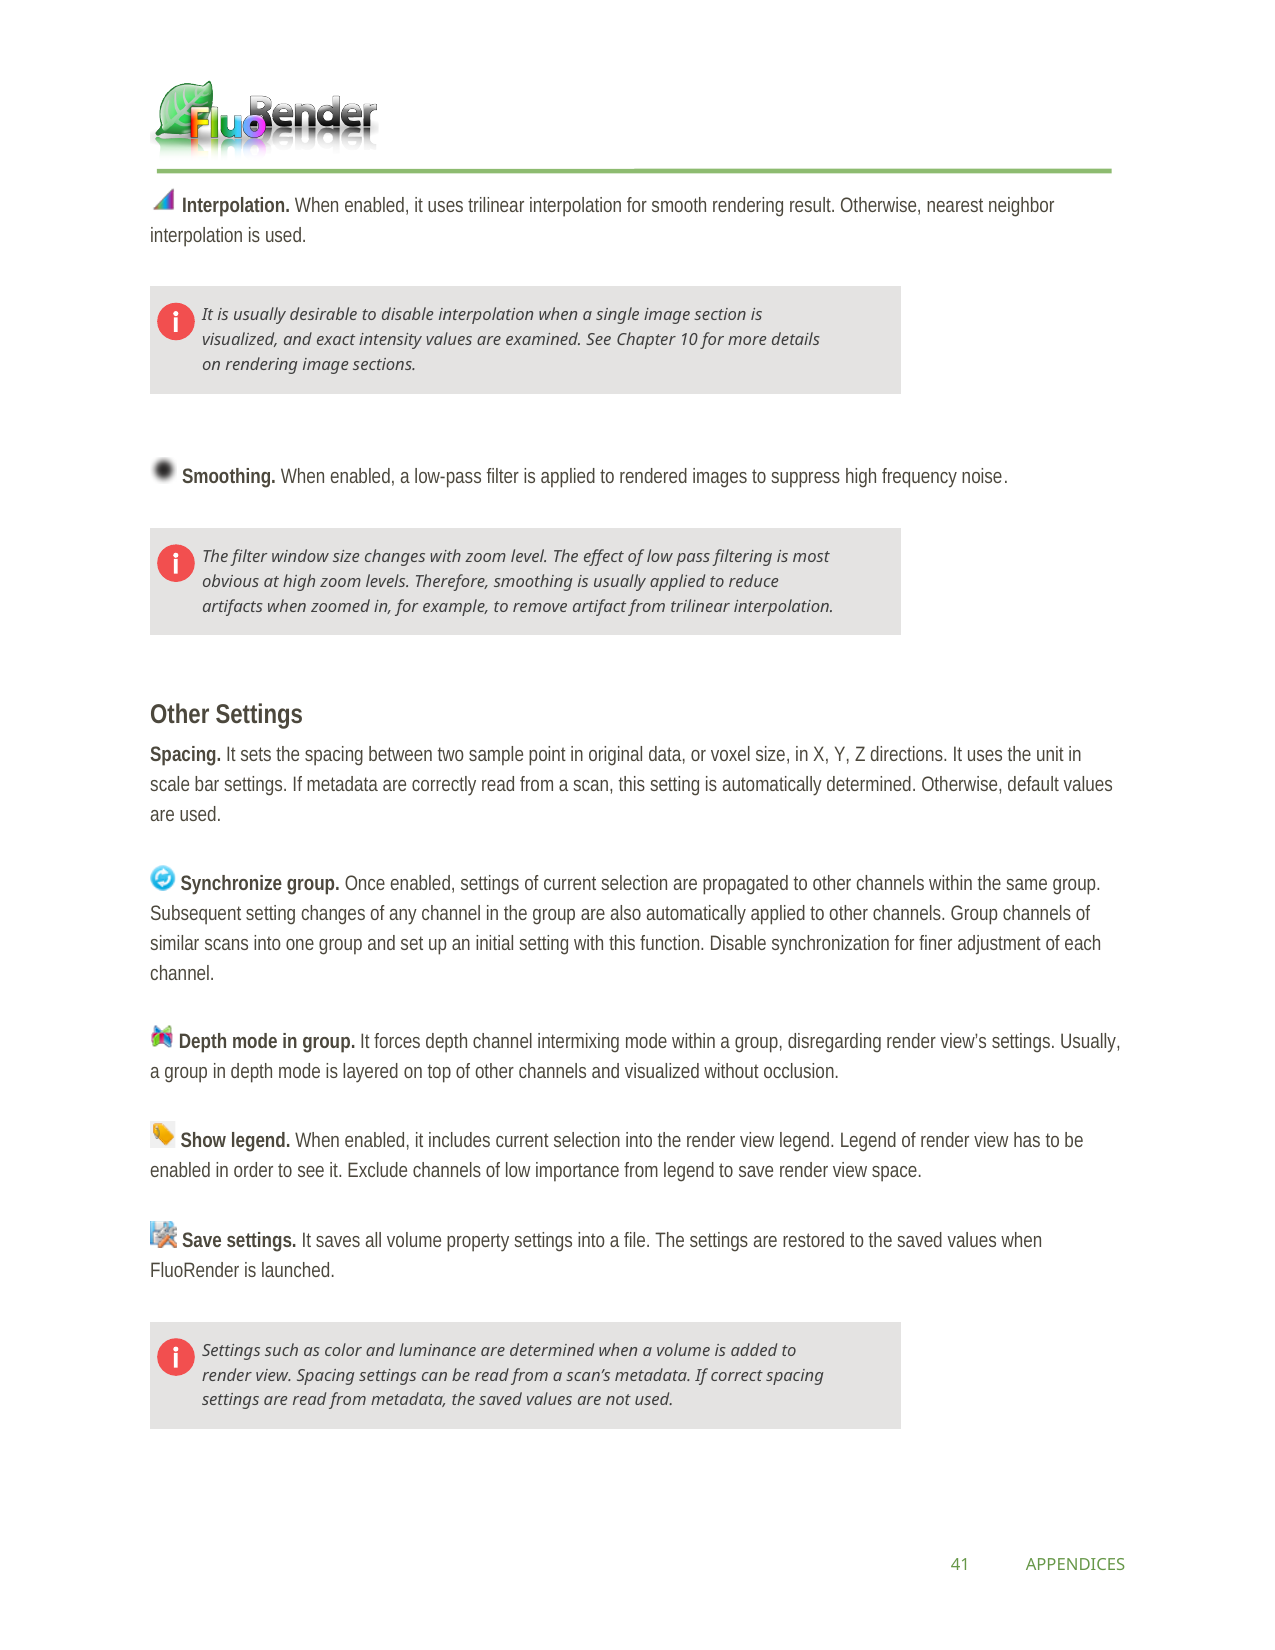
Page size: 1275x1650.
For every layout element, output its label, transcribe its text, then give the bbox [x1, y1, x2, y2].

table_header The filter window size changes with zoom level. The effect of low pass filtering is most obvious at high zoom levels. Therefore, smoothing is usually applied to reduce artifacts when zoomed in, for example, to remove artifact from trilinear interpolation. [202, 528, 901, 635]
text Save settings. It saves all volume property settings into a file. The settings are restored to the saved values when FluoRender is launched. [150, 1221, 1125, 1282]
picture [150, 1024, 174, 1049]
table_header [150, 1322, 202, 1429]
picture [150, 185, 177, 213]
table_header Settings such as color and luminance are determined when a volume is added to render view. Spacing settings can be read from a scan’s metadata. If correct spacing settings are read from metadata, the saved values are not used. [202, 1322, 901, 1429]
picture [150, 75, 379, 162]
picture [150, 457, 177, 484]
text Spacing. It sets the spacing between two sample point in original data, or voxel size, in X, Y, Z directions. It uses the unit in scale bar settings. If metadata are correctly read from a scan, this setting is automatically determined. Otherwise, default values are used. [150, 742, 1125, 826]
picture [150, 1121, 176, 1148]
text Synchronize group. Once enabled, settings of current selection are propagated to other channels within the same group. Subsequent setting changes of any channel in the group are also automatically applied to other channels. Group channels of similar scans into one group and set up an initial setting with this function. Disable synchronization for finer adjustment of each channel. [150, 865, 1125, 985]
table_header [150, 286, 202, 394]
text Depth mode in group. It forces depth channel intermixing mode within a group, disregarding render view’s settings. Usually, a group in depth mode is layered on top of other channels and visualized without occlusion. [150, 1024, 1125, 1082]
subtitle Other Settings [150, 699, 1125, 730]
table_header [150, 528, 202, 635]
picture [150, 865, 176, 891]
text Smoothing. When enabled, a low-pass filter is applied to rendered images to suppress high frequency noise. [150, 457, 1125, 488]
text Interpolation. When enabled, it uses trilinear interpolation for smooth rendering result. Otherwise, nearest neighbor interpolation is used. [150, 185, 1125, 247]
picture [150, 1221, 177, 1248]
text Show legend. When enabled, it includes current selection into the render view legend. Legend of render view has to be enabled in order to see it. Exclude channels of low importance from legend to save render view space. [150, 1122, 1125, 1182]
table_header It is usually desirable to disable interpolation when a single image section is visualized, and exact intensity values are examined. See Chapter 10 for more details on rendering image sections. [202, 286, 901, 394]
